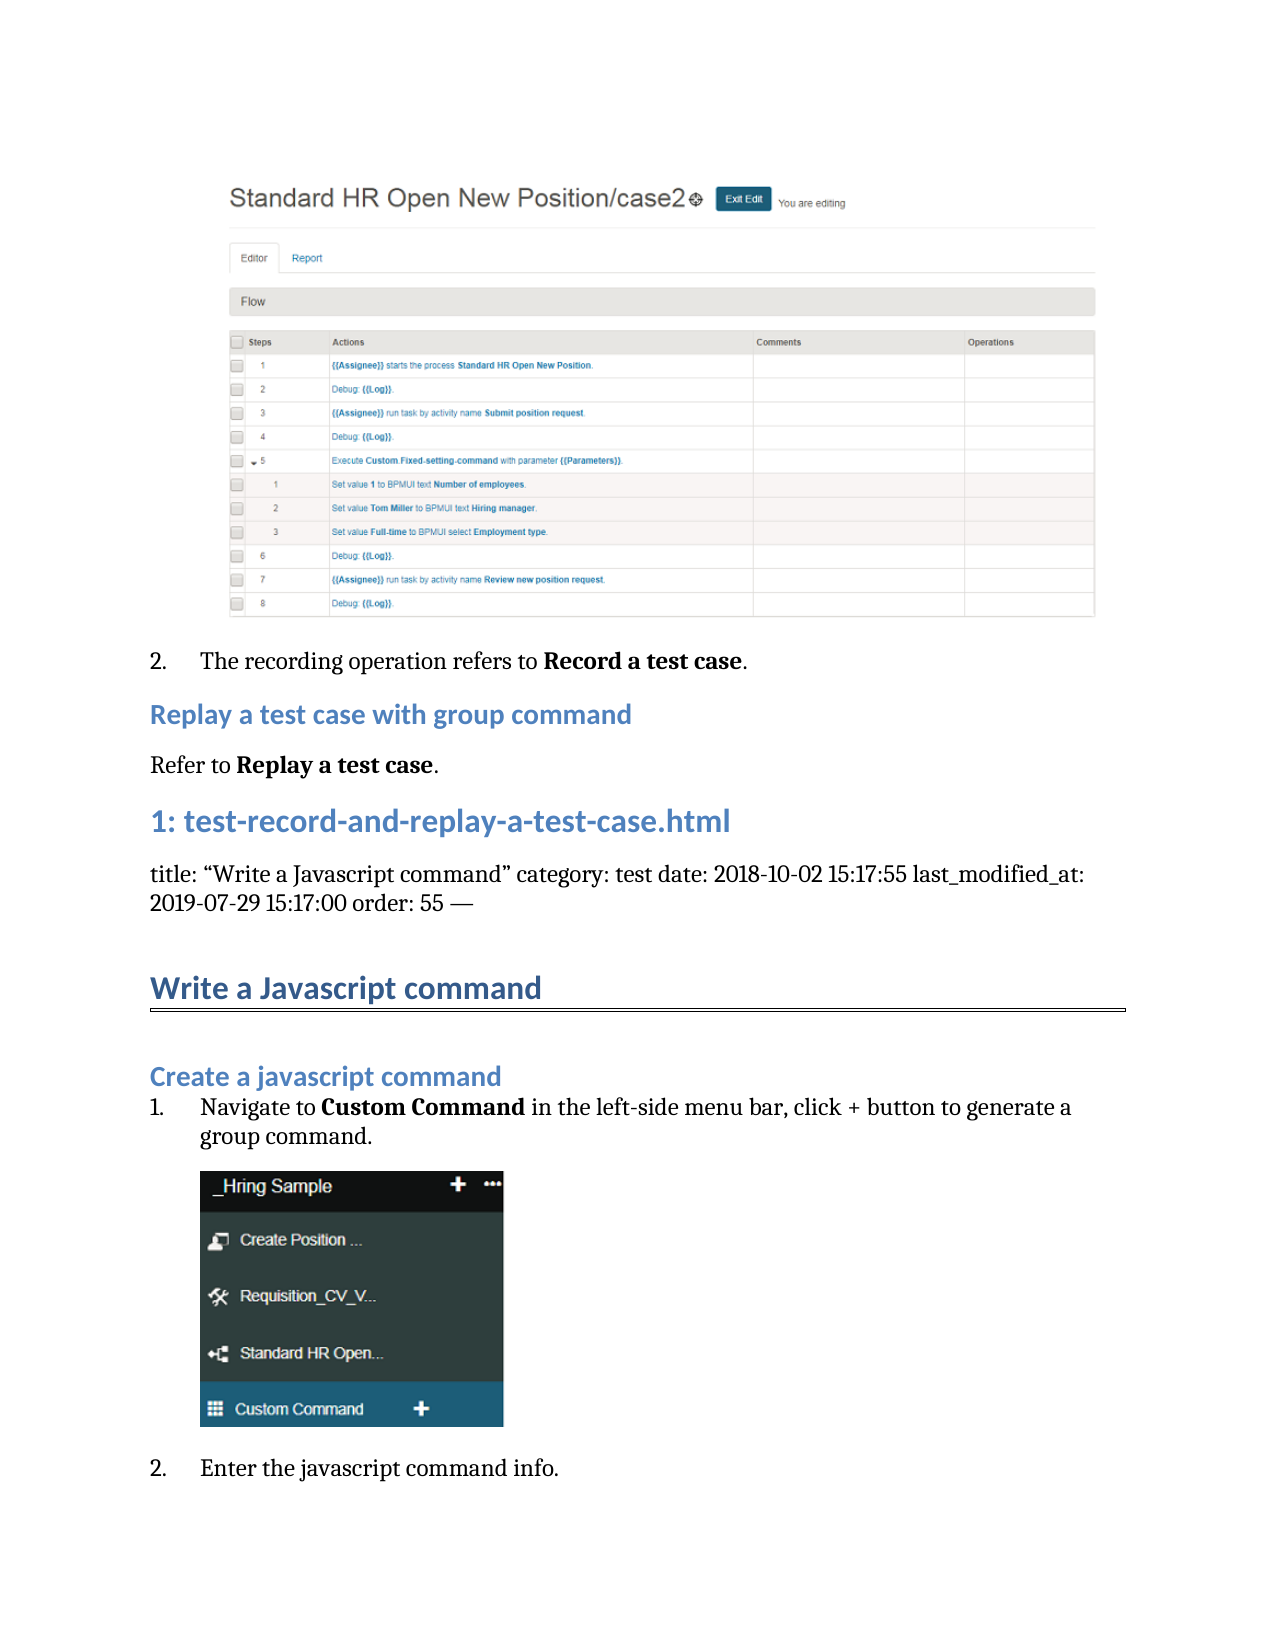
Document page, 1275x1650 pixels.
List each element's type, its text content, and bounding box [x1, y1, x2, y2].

picture [225, 178, 1100, 626]
text title: “Write a Javascript command” category: test date: 2018-10-02 15:17:55 last_modified_at: 2019-07-29 15:17:00 order: 55 — [150, 860, 1125, 917]
text Refer to Replay a test case. [150, 751, 1125, 779]
list Navigate to Custom Command in the left-side menu bar, click + button to generate a group command. [150, 1093, 1125, 1151]
subtitle Write a Javascript command [150, 967, 1125, 1008]
picture [200, 1171, 506, 1427]
subtitle 1: test-record-and-replay-a-test-case.html [150, 800, 1125, 841]
subtitle Create a javascript command [150, 1058, 1125, 1093]
list Enter the javascript command info. [150, 1453, 1125, 1482]
list The recording operation refers to Record a test case. [150, 647, 1125, 676]
subtitle Replay a test case with group command [150, 696, 1125, 732]
